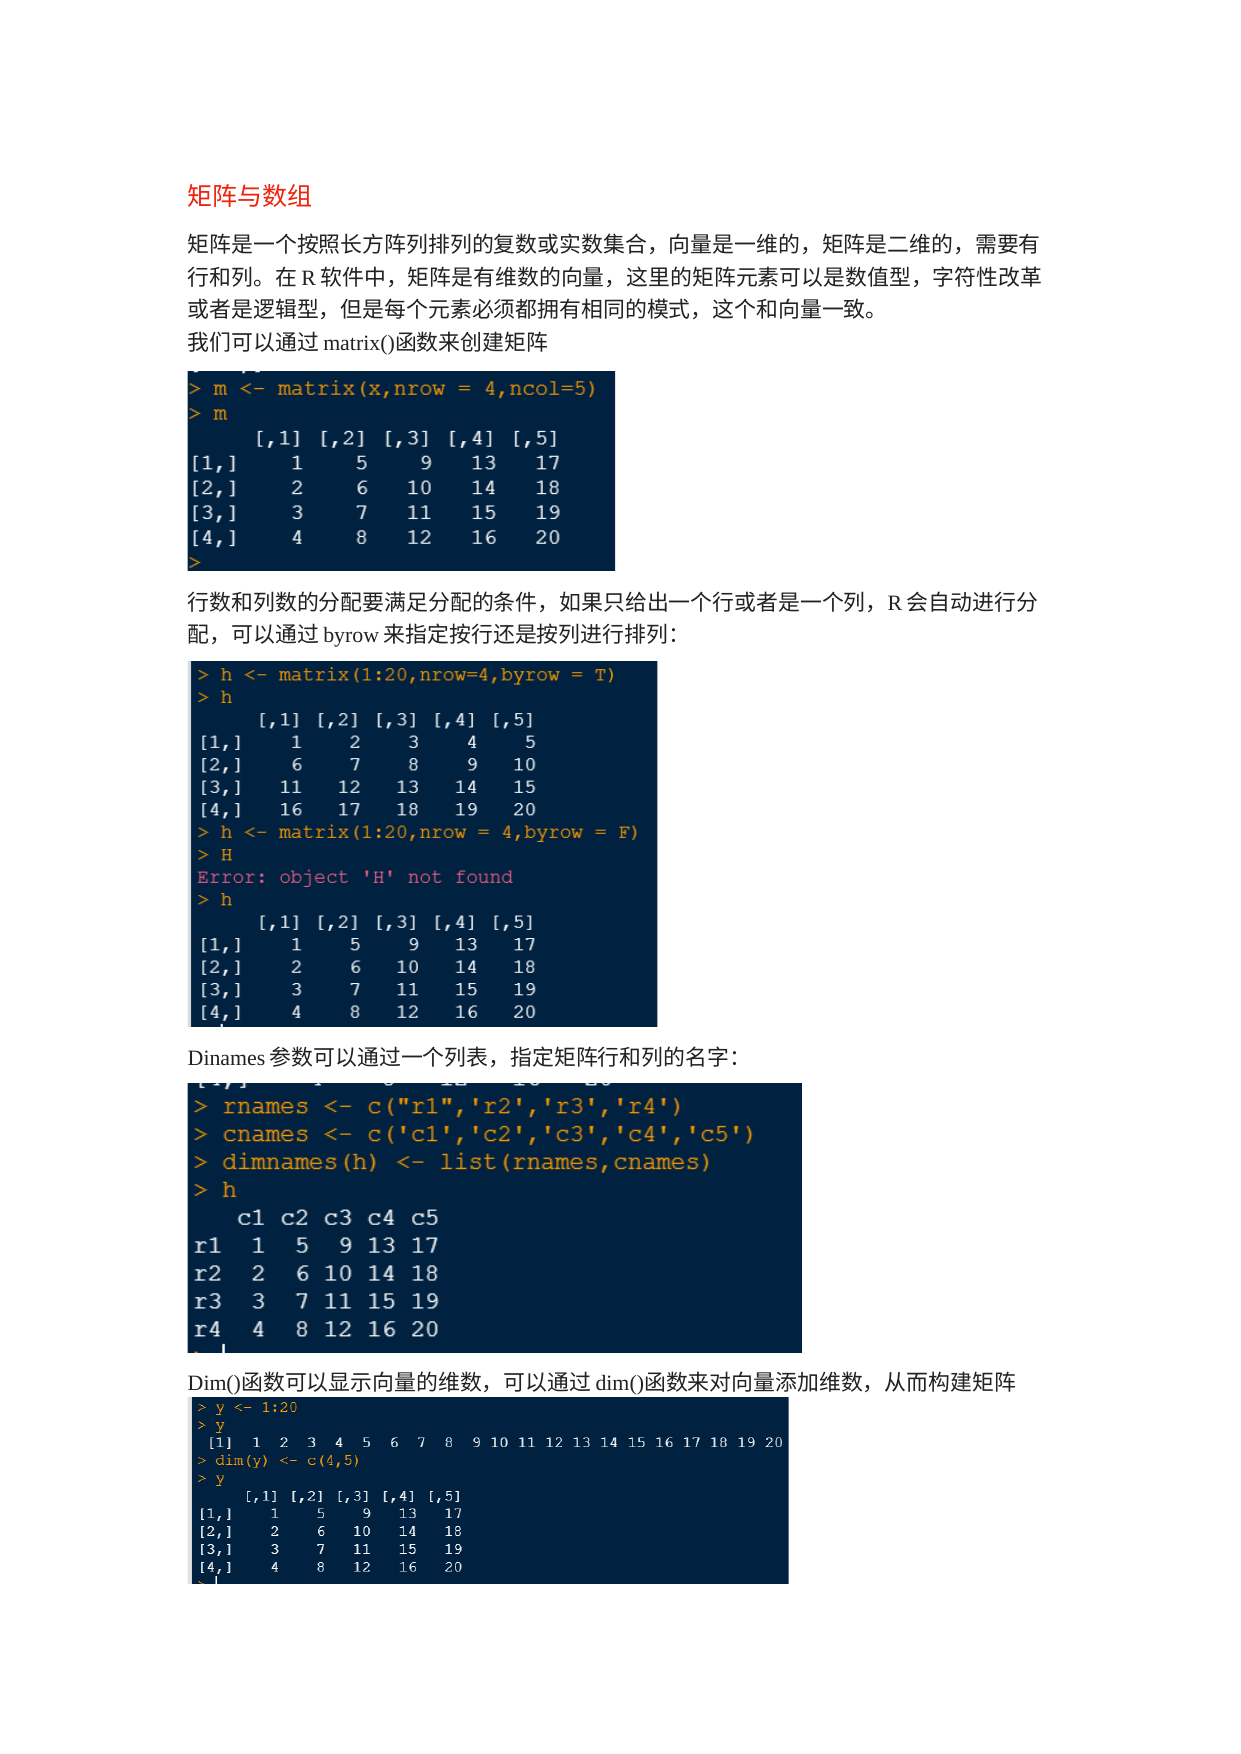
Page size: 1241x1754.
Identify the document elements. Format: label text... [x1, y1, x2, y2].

text 矩阵是一个按照长方阵列排列的复数或实数集合，向量是一维的，矩阵是二维的，需要有行和列。在R软件中，矩阵是有维数的向量，这里的矩阵元素可以是数值型，字符性改革或者是逻辑型，但是每个元素必须都拥有相同的模式，这个和向量一致。 [187, 227, 1053, 324]
text 我们可以通过matrix()函数来创建矩阵 [187, 324, 1053, 357]
text 行数和列数的分配要满足分配的条件，如果只给出一个行或者是一个列，R会自动进行分配，可以通过byrow来指定按行还是按列进行排列： [187, 584, 1053, 649]
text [187, 1397, 1053, 1592]
picture [187, 1083, 802, 1353]
picture [187, 371, 615, 571]
text Dim()函数可以显示向量的维数，可以通过dim()函数来对向量添加维数，从而构建矩阵 [187, 1364, 1053, 1397]
text 矩阵与数组 [187, 162, 1053, 227]
picture [187, 661, 658, 1027]
picture [187, 1397, 789, 1584]
